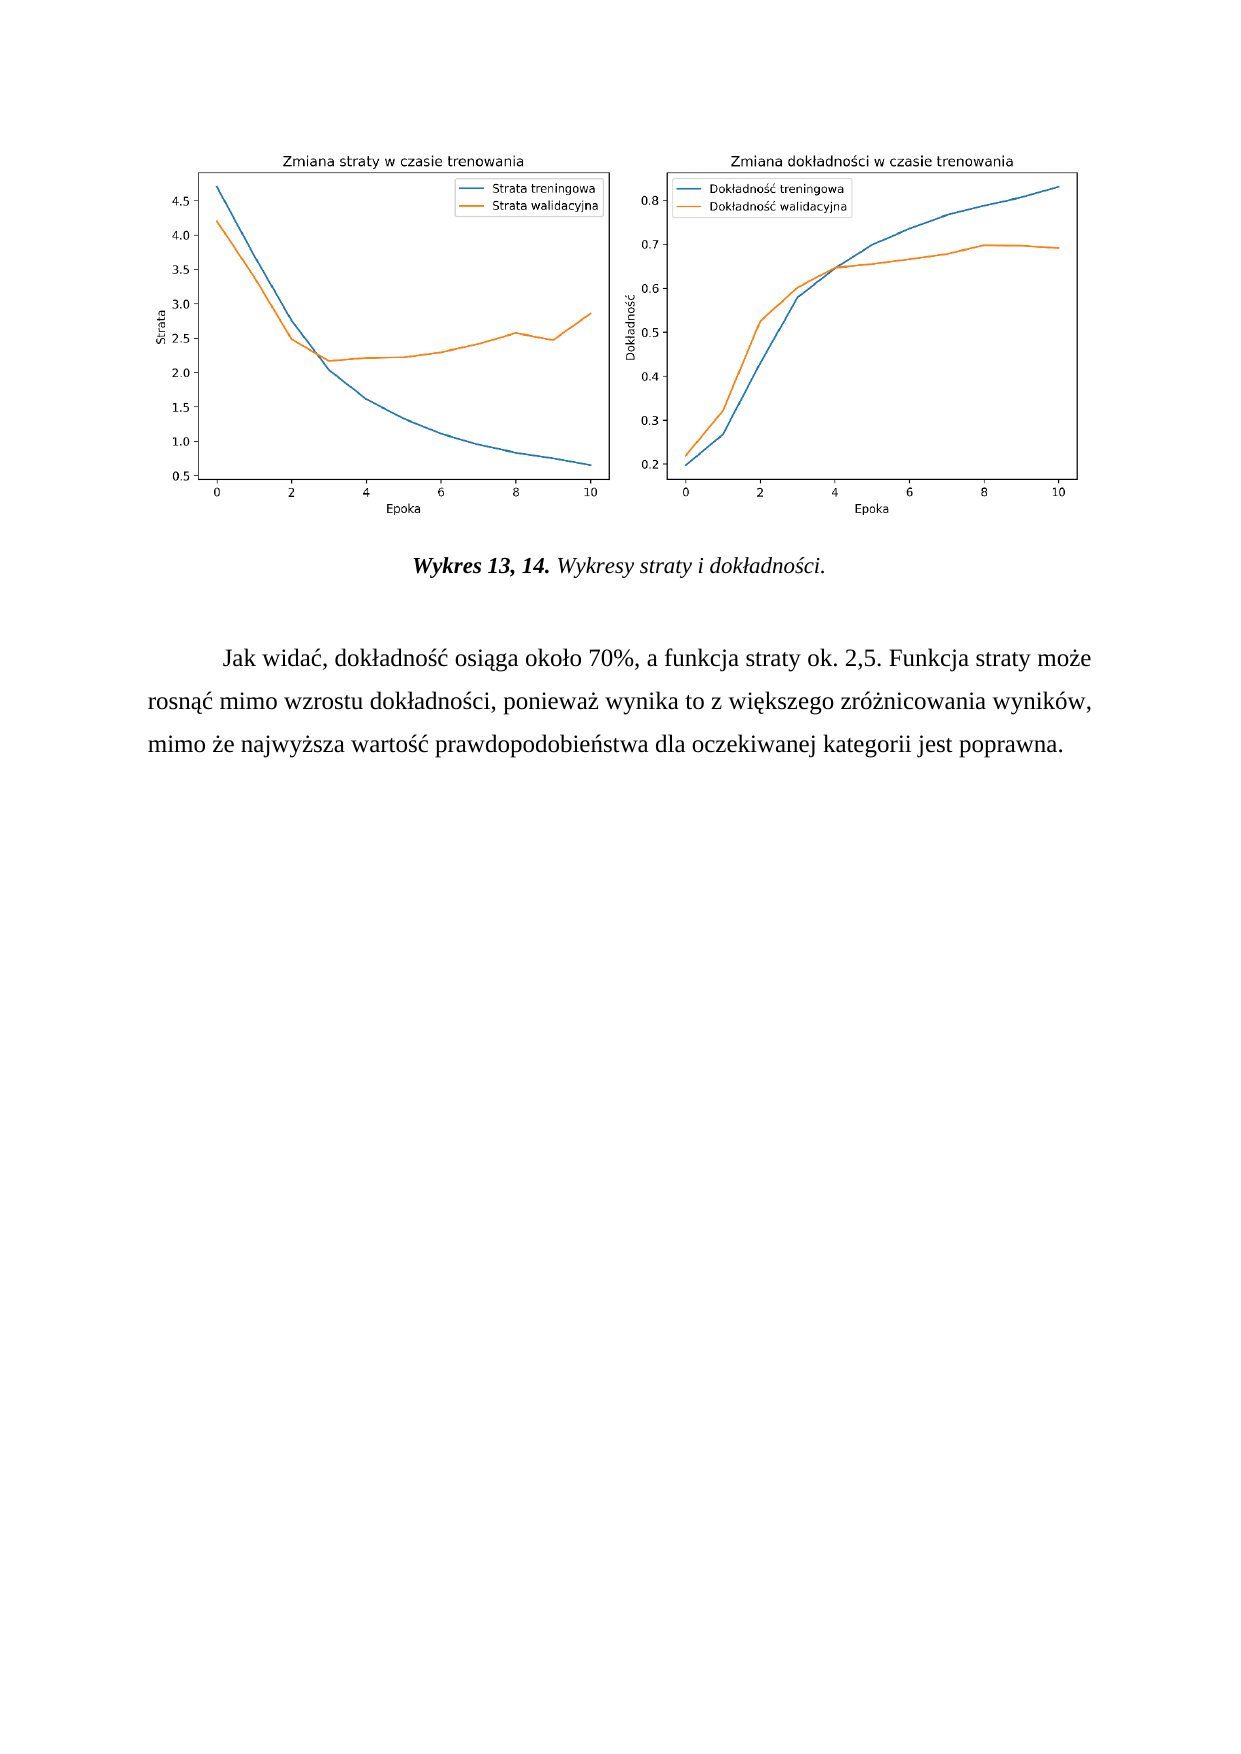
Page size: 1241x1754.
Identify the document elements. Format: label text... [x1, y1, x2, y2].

text Jak widać, dokładność osiąga około 70%, a funkcja straty ok. 2,5. Funkcja straty może rosnąć mimo wzrostu dokładności, ponieważ wynika to z większego zróżnicowania wyników, mimo że najwyższa wartość prawdopodobieństwa dla oczekiwanej kategorii jest poprawna. [148, 643, 1093, 758]
text Wykres 13, 14. Wykresy straty i dokładności. [148, 553, 1093, 579]
picture [147, 147, 1085, 523]
